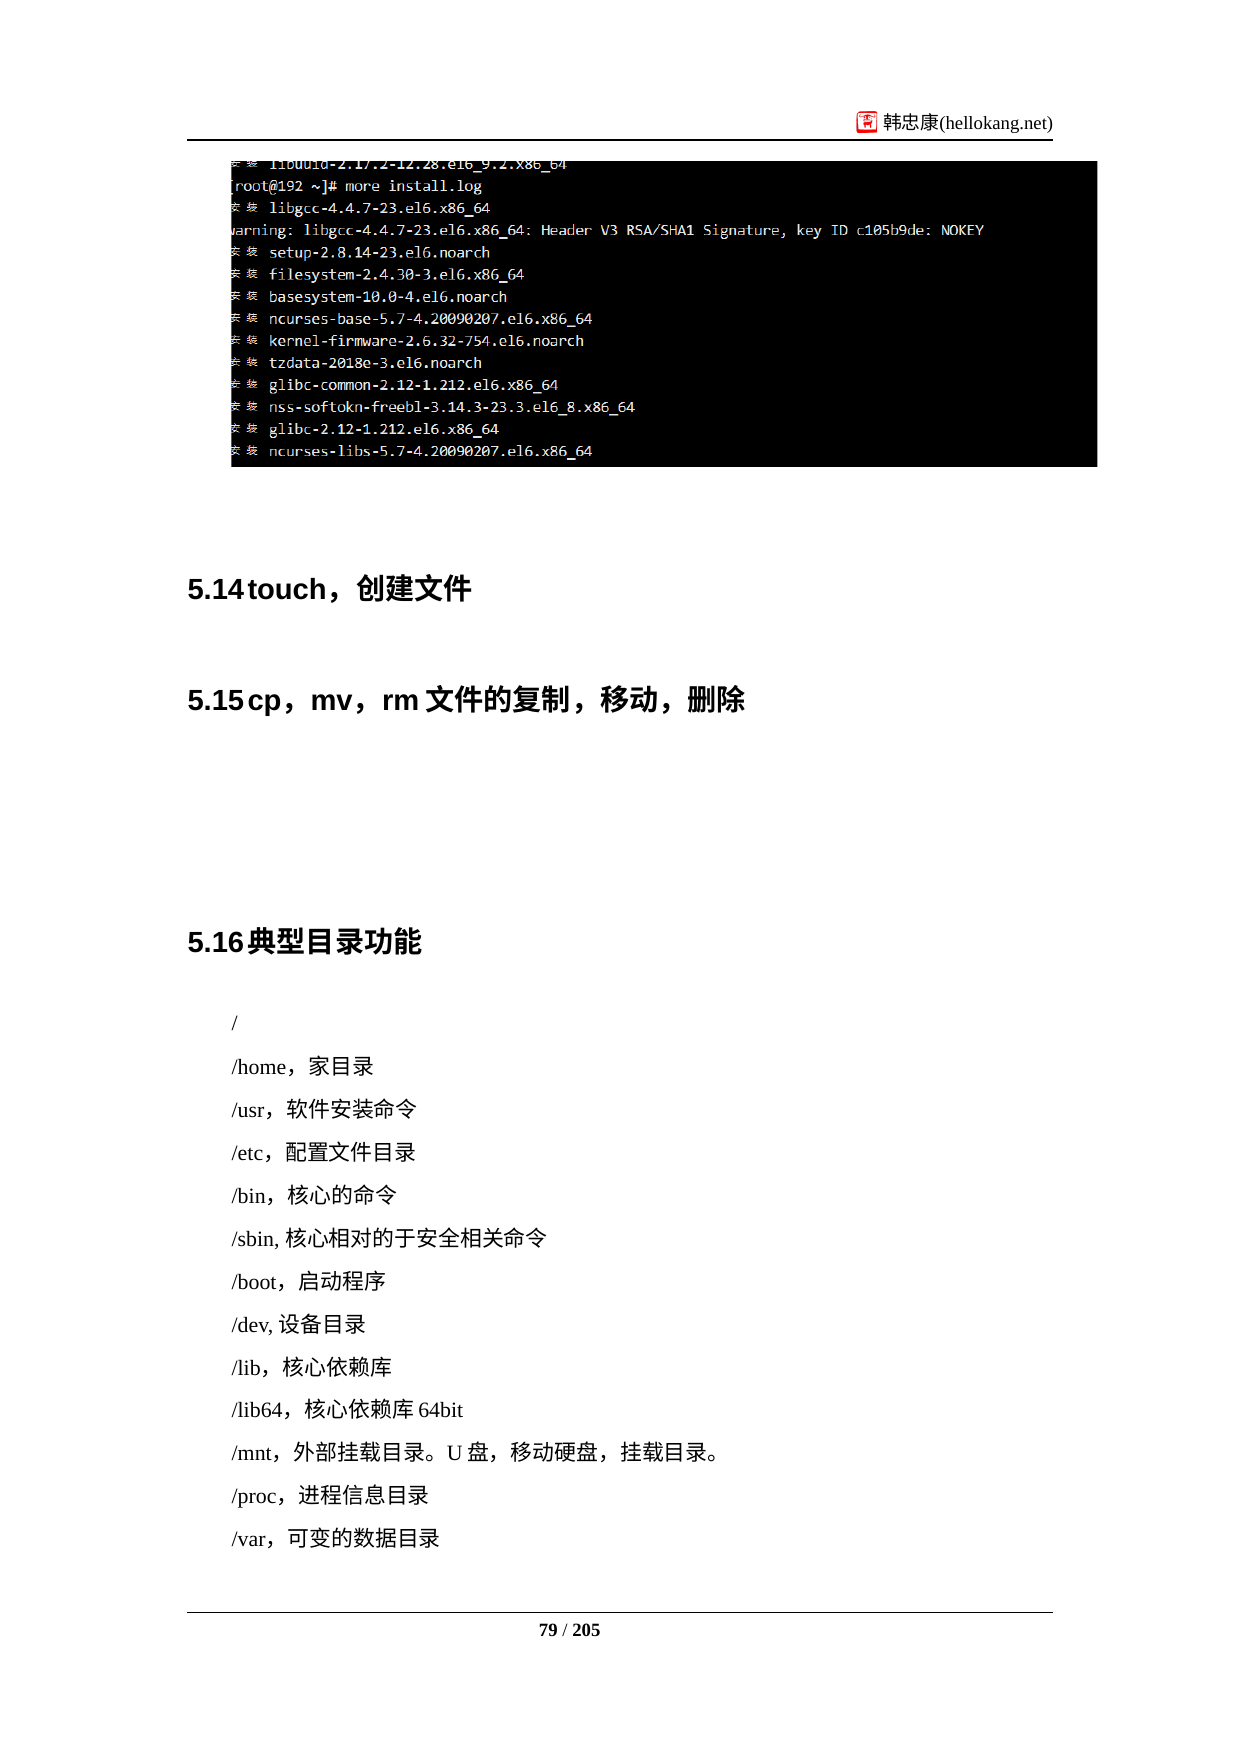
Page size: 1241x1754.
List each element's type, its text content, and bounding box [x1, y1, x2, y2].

text /mnt，外部挂载目录。U盘，移动硬盘，挂载目录。 [187, 1435, 1053, 1467]
text /dev, 设备目录 [187, 1306, 1053, 1339]
text / [187, 1006, 1053, 1038]
text /usr，软件安装命令 [187, 1092, 1053, 1124]
text /lib，核心依赖库 [187, 1349, 1053, 1382]
subtitle touch，创建文件 [187, 554, 1053, 619]
text /bin，核心的命令 [187, 1177, 1053, 1210]
text /boot，启动程序 [187, 1263, 1053, 1296]
text /var，可变的数据目录 [187, 1521, 1053, 1553]
picture [856, 111, 878, 133]
picture [231, 161, 1098, 467]
text /lib64，核心依赖库64bit [187, 1392, 1053, 1424]
text /etc，配置文件目录 [187, 1134, 1053, 1167]
subtitle 典型目录功能 [187, 907, 1053, 972]
subtitle cp，mv，rm文件的复制，移动，删除 [187, 665, 1053, 730]
text /home，家目录 [187, 1049, 1053, 1081]
text /sbin, 核心相对的于安全相关命令 [187, 1220, 1053, 1253]
text /proc，进程信息目录 [187, 1478, 1053, 1510]
